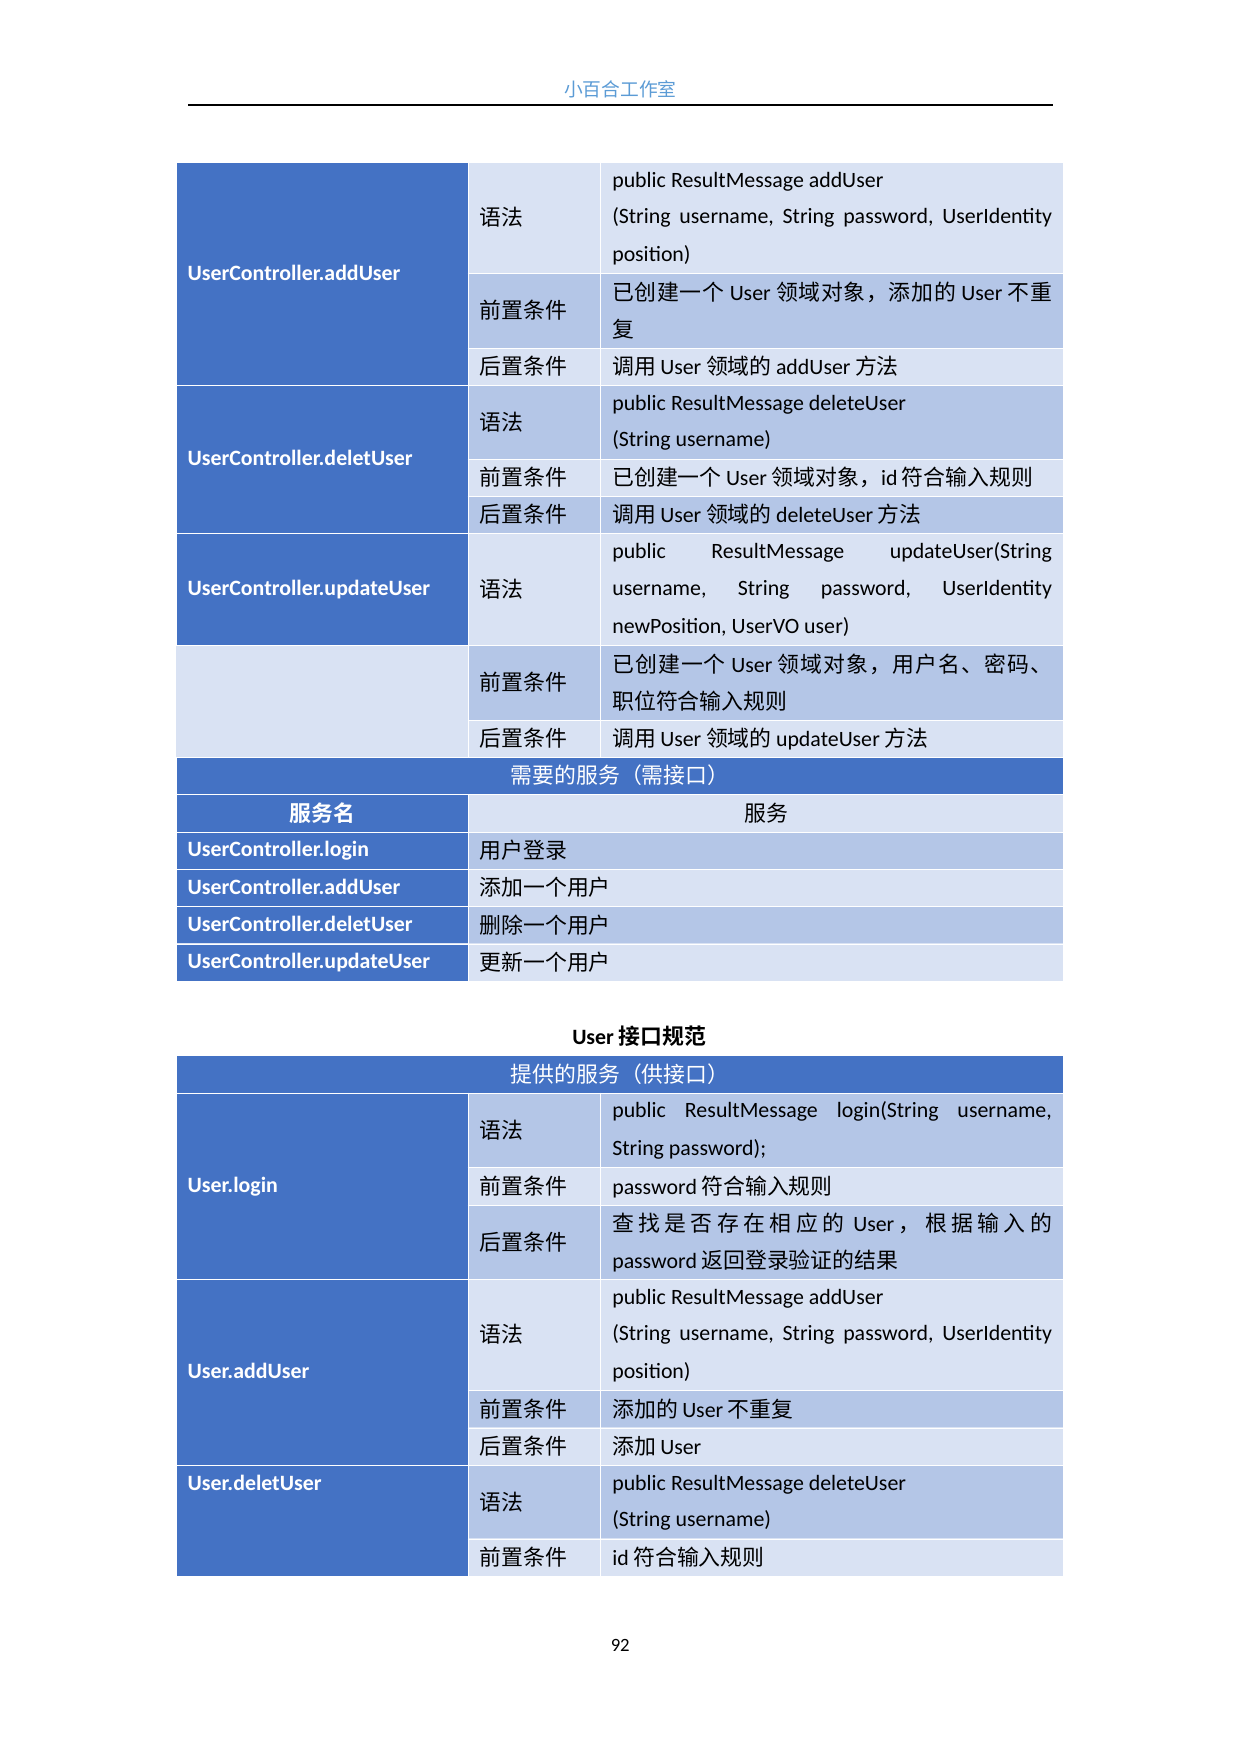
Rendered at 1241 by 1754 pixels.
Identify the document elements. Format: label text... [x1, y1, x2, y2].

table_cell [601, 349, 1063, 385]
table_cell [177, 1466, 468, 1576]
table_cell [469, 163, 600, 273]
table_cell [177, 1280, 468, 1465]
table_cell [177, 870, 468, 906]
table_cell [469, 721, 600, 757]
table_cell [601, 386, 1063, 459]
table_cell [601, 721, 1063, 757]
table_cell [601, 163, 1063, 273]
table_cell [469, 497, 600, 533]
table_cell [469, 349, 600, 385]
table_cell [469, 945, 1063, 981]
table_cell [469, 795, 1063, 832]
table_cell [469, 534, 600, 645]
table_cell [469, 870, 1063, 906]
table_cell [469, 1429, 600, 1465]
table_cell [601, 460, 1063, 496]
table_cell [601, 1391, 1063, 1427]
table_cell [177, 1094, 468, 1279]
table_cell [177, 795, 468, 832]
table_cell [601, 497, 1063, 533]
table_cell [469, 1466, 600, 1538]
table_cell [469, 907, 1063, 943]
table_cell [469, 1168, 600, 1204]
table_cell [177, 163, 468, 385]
list User接口规范 [225, 1018, 1053, 1051]
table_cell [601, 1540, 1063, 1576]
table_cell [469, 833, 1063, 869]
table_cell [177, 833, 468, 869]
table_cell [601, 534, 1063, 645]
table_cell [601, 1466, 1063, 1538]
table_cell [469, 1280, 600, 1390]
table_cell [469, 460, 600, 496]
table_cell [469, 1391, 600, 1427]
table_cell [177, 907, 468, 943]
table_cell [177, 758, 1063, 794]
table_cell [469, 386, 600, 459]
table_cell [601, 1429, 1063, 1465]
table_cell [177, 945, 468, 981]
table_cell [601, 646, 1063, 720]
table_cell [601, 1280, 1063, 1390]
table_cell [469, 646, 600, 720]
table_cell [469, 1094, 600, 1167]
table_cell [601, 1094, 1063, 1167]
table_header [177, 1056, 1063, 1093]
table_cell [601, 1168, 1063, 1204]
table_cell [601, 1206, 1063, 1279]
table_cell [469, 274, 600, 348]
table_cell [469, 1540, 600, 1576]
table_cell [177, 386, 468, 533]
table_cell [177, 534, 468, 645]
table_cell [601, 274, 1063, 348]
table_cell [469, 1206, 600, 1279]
